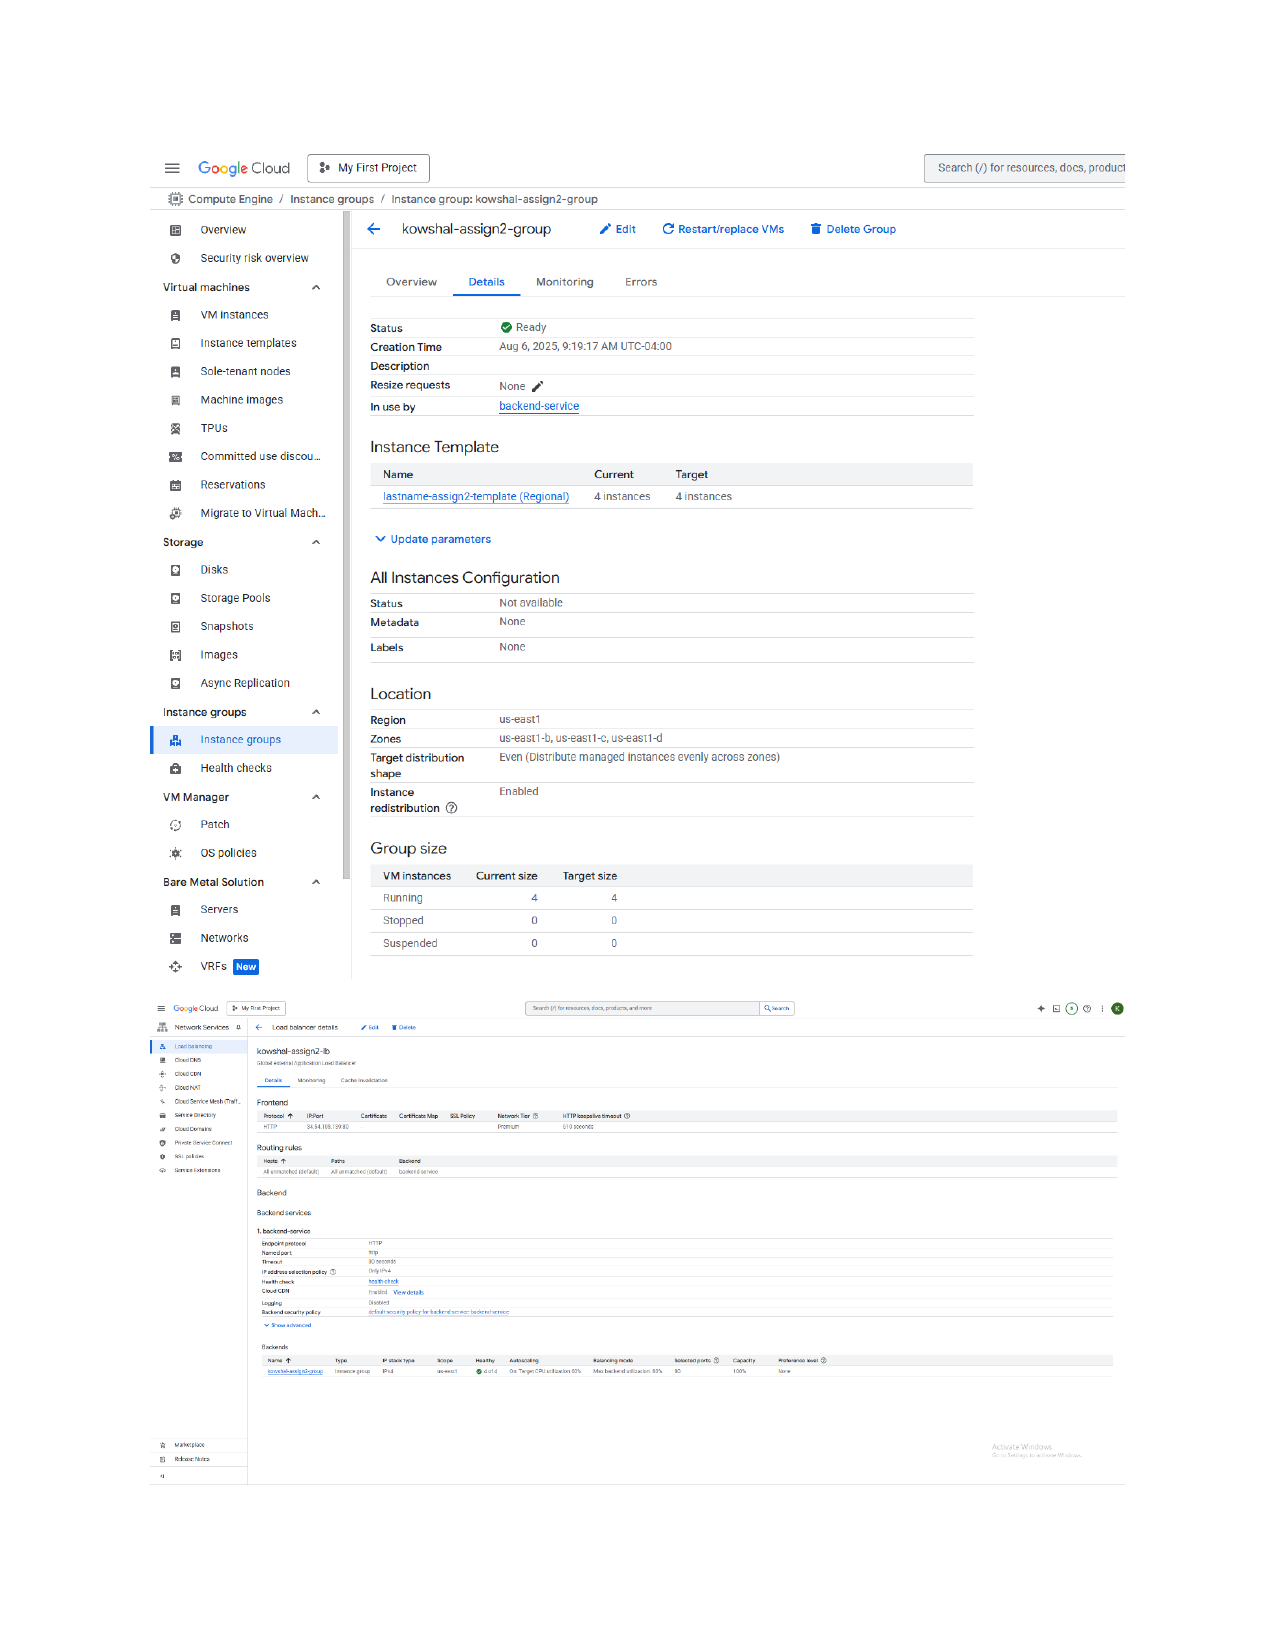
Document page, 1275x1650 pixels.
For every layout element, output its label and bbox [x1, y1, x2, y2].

picture [150, 150, 1125, 979]
picture [150, 1000, 1125, 1485]
